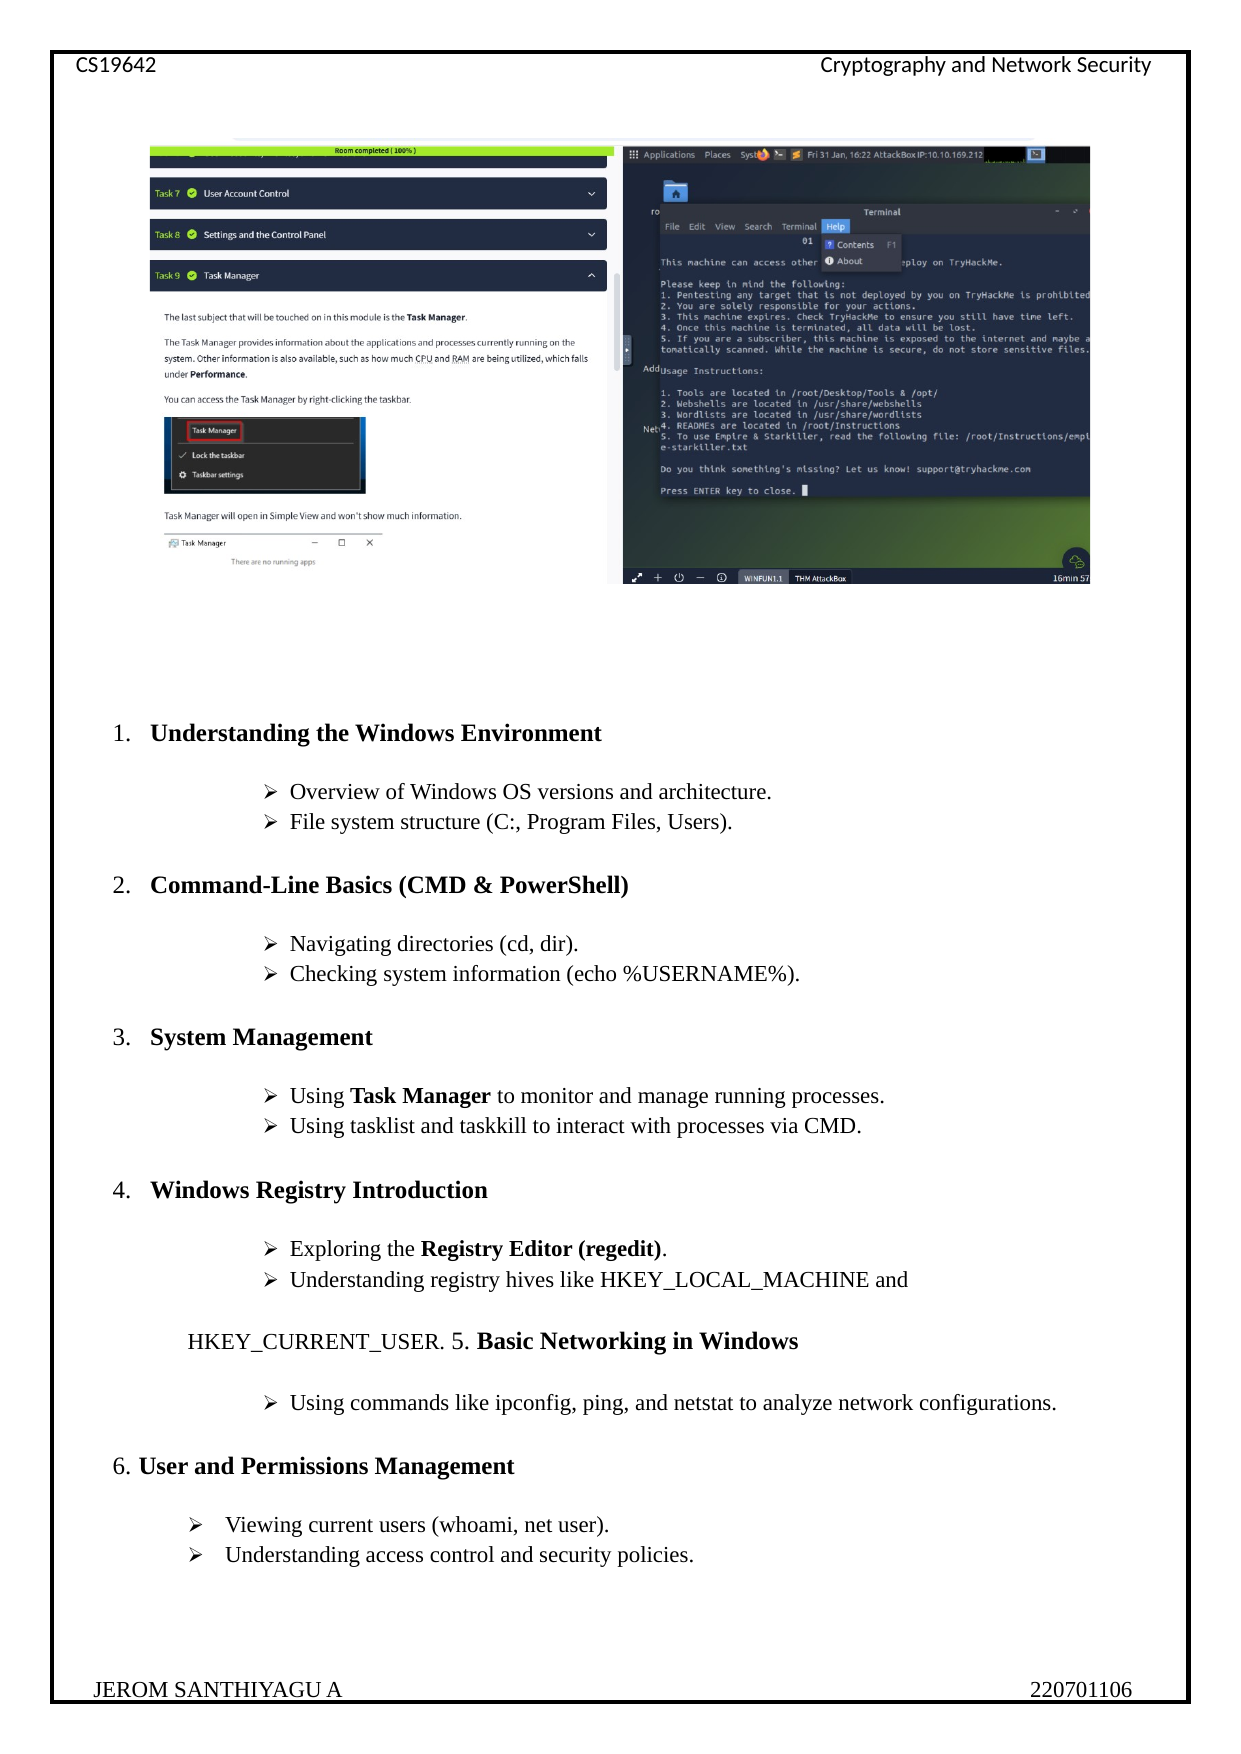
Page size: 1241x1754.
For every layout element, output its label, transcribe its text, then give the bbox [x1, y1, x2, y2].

list Navigating directories (cd, dir). [187, 930, 1166, 956]
list File system structure (C:, Program Files, Users). [187, 808, 1166, 834]
text 6. User and Permissions Management [112, 1451, 1172, 1480]
list Understanding registry hives like HKEY_LOCAL_MACHINE and HKEY_CURRENT_USER. 5. Basic Networking in Windows [187, 1266, 1166, 1354]
list Understanding access control and security policies. [187, 1541, 1166, 1567]
list Viewing current users (whoami, net user). [187, 1511, 1166, 1537]
list Checking system information (echo %USERNAME%). [187, 960, 1166, 986]
picture [149, 138, 1091, 584]
list Understanding the Windows Environment [112, 718, 1172, 746]
list Exploring the Registry Editor (regedit). [187, 1235, 1166, 1262]
list Using Task Manager to monitor and manage running processes. [187, 1082, 1166, 1109]
list Command-Line Basics (CMD & PowerShell) [112, 870, 1172, 899]
list Windows Registry Introduction [112, 1175, 1172, 1204]
list Using tasklist and taskkill to interact with processes via CMD. [187, 1112, 1166, 1139]
list Using commands like ipconfig, ping, and netstat to analyze network configurations. [187, 1388, 1166, 1415]
list Overview of Windows OS versions and architecture. [187, 778, 1166, 804]
list System Management [112, 1022, 1172, 1051]
